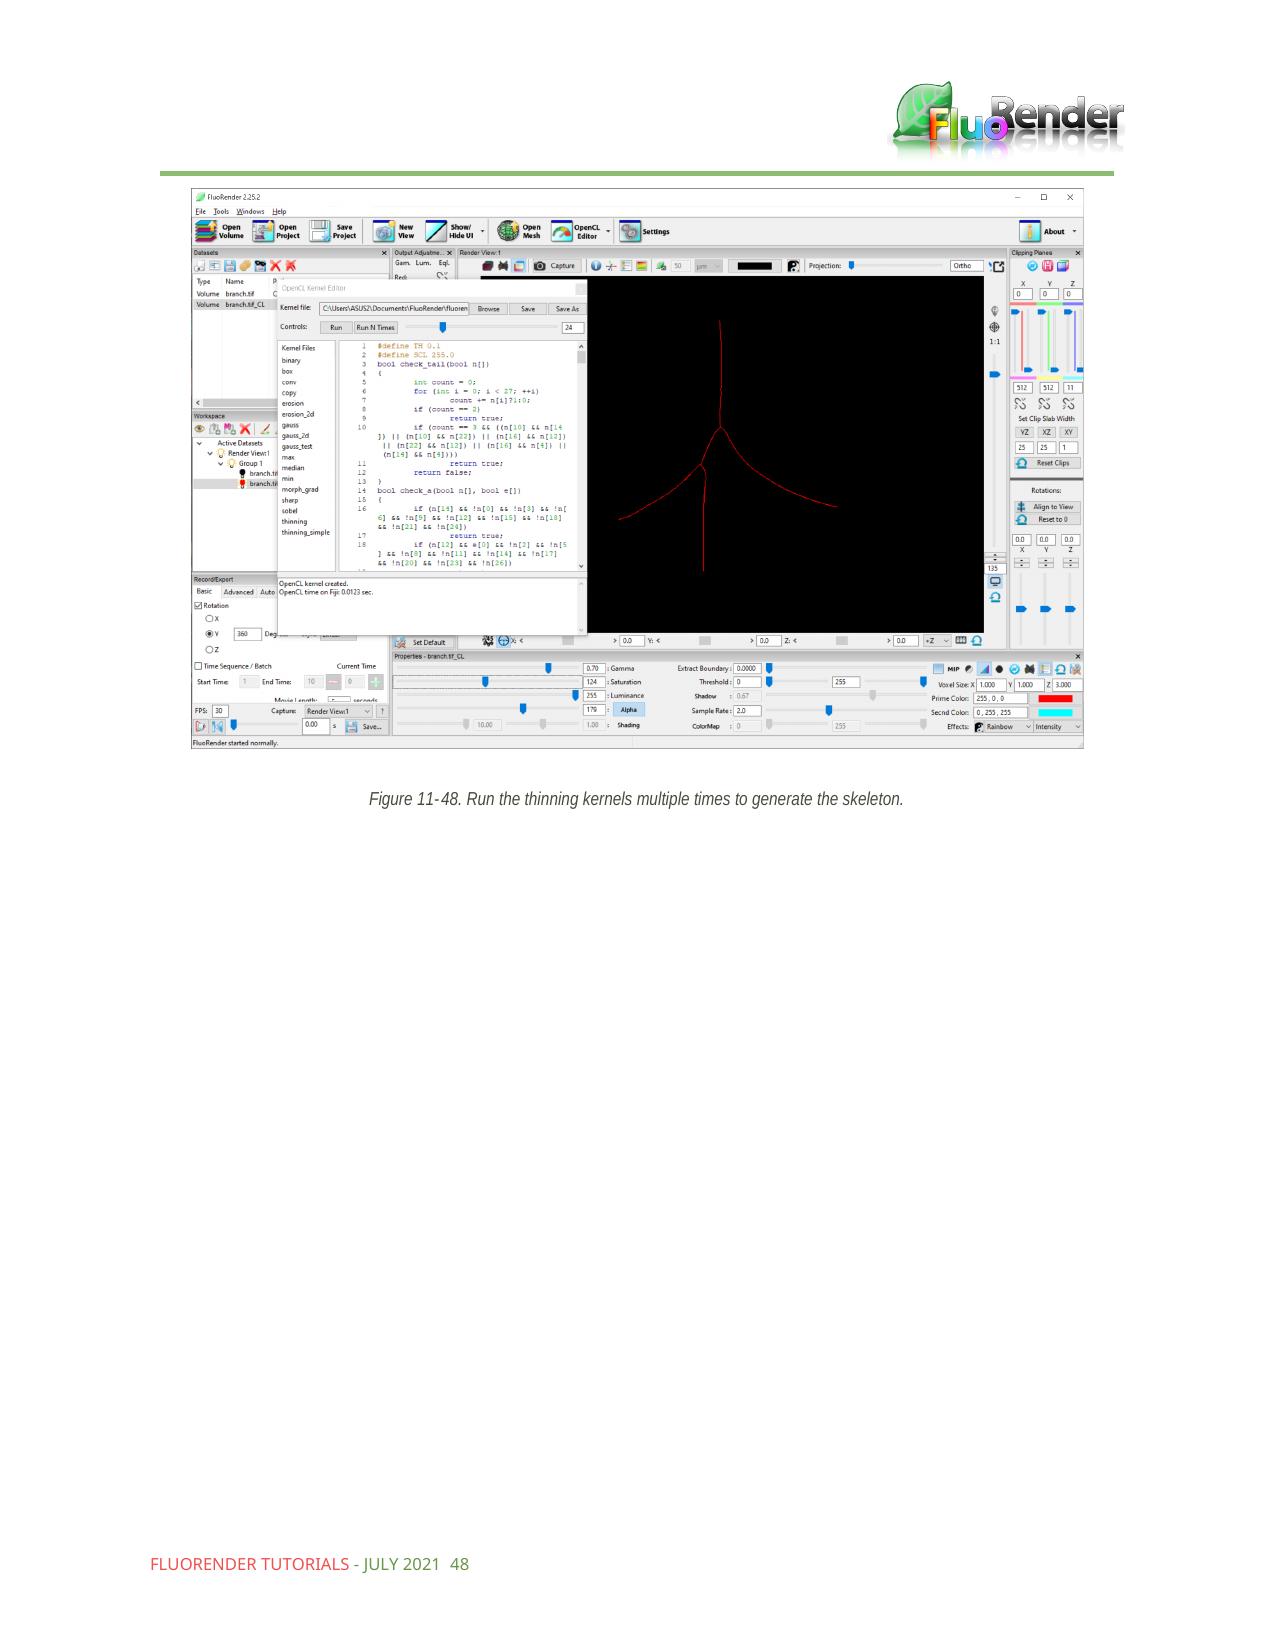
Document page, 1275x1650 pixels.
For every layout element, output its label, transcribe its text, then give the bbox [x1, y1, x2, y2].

picture [191, 188, 1084, 749]
picture [887, 75, 1125, 165]
